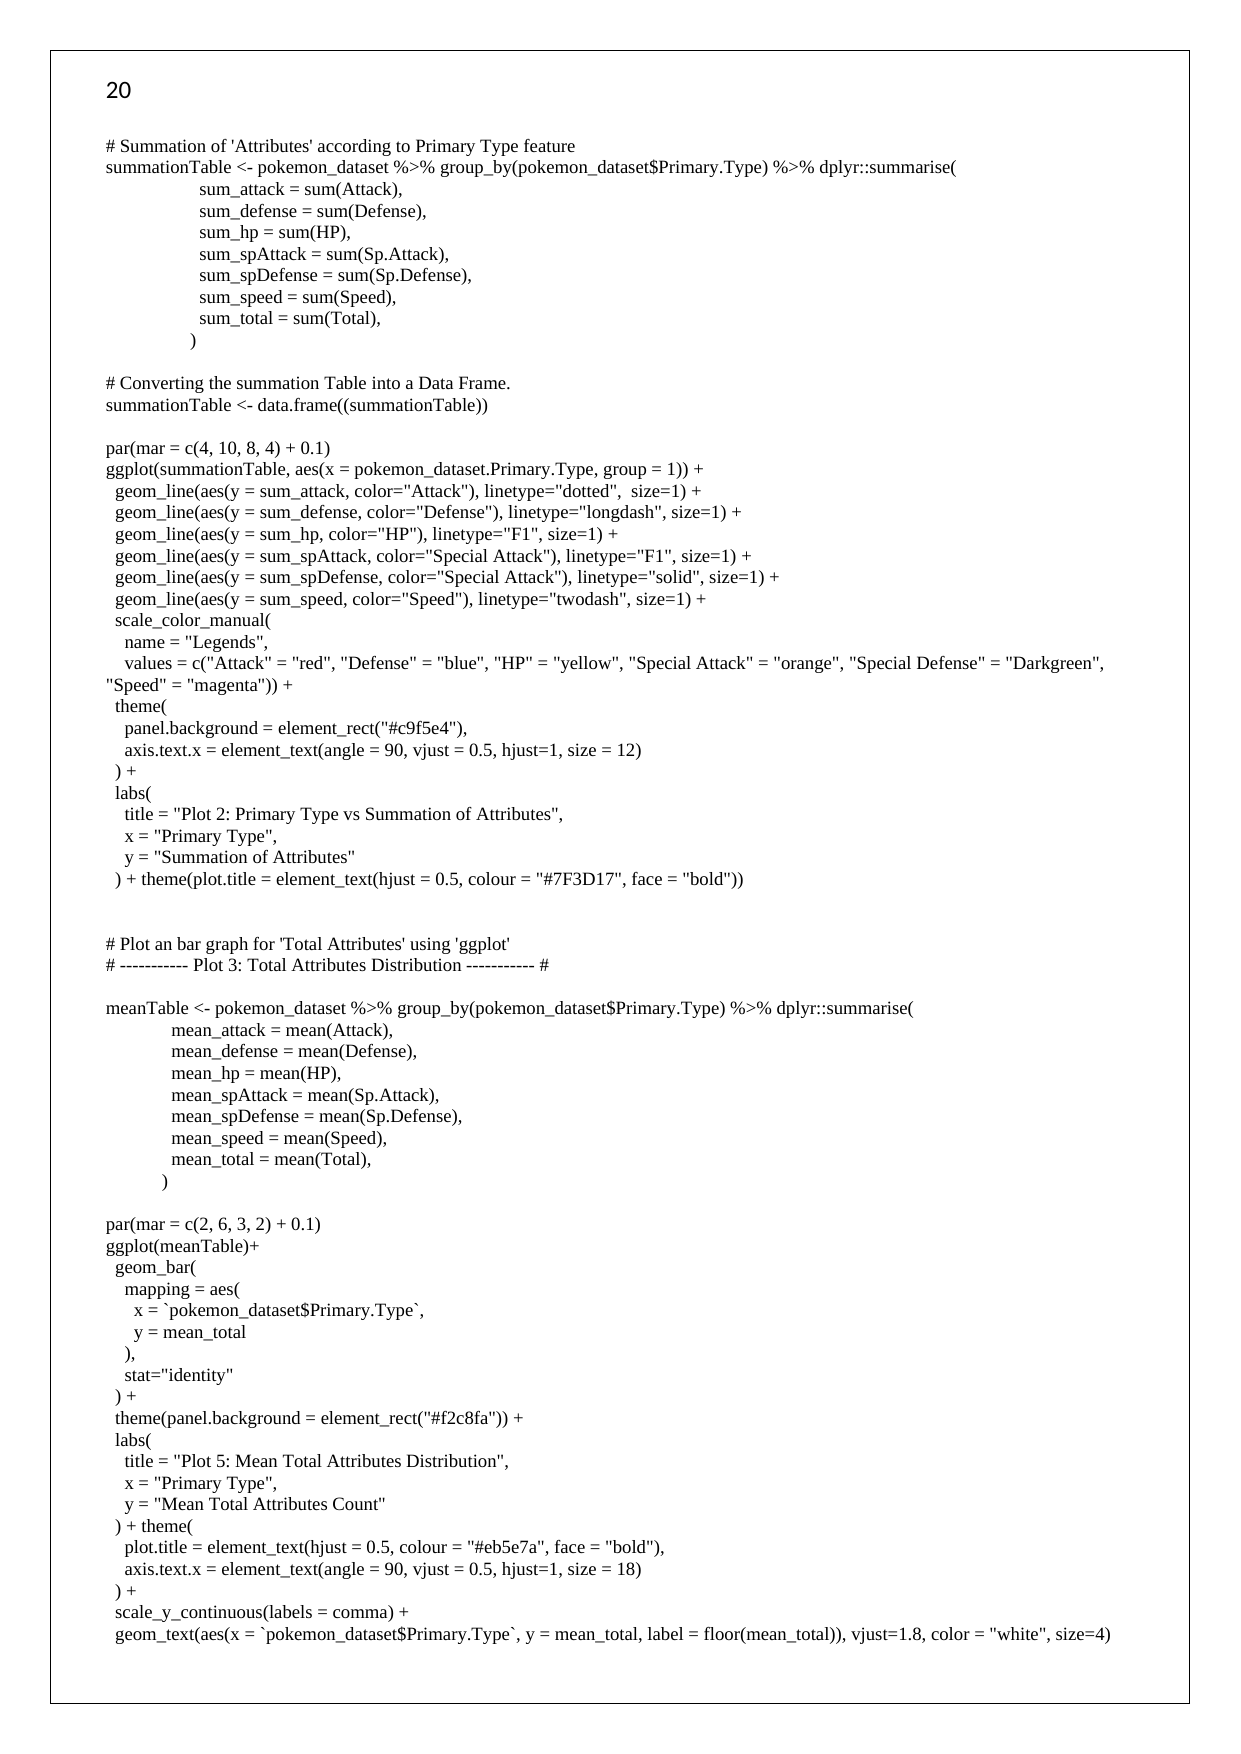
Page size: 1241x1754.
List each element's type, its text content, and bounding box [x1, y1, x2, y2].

text ) + [106, 1579, 1139, 1601]
text sum_hp = sum(HP), [106, 221, 1139, 243]
text ), [106, 1342, 1139, 1364]
text theme(panel.background = element_rect("#f2c8fa")) + [106, 1407, 1139, 1428]
text scale_y_continuous(labels = comma) + [106, 1601, 1139, 1623]
text geom_bar( [106, 1256, 1139, 1278]
text y = "Summation of Attributes" [106, 846, 1139, 868]
text x = "Primary Type", [106, 825, 1139, 846]
text sum_attack = sum(Attack), [106, 178, 1139, 199]
text scale_color_manual( [106, 609, 1139, 631]
text geom_line(aes(y = sum_spDefense, color="Special Attack"), linetype="solid", size=1) + [106, 566, 1139, 588]
text sum_spDefense = sum(Sp.Defense), [106, 264, 1139, 286]
text geom_text(aes(x = `pokemon_dataset$Primary.Type`, y = mean_total, label = floor(mean_total)), vjust=1.8, color = "white", size=4) [106, 1623, 1139, 1644]
text title = "Plot 5: Mean Total Attributes Distribution", [106, 1450, 1139, 1472]
text ) + [106, 1385, 1139, 1407]
text ) [106, 329, 1139, 350]
text stat="identity" [106, 1364, 1139, 1385]
text geom_line(aes(y = sum_speed, color="Speed"), linetype="twodash", size=1) + [106, 588, 1139, 609]
text mean_defense = mean(Defense), [106, 1040, 1139, 1062]
text mean_attack = mean(Attack), [106, 1019, 1139, 1040]
text panel.background = element_rect("#c9f5e4"), [106, 717, 1139, 738]
text ) + theme(plot.title = element_text(hjust = 0.5, colour = "#7F3D17", face = "bold")) [106, 868, 1139, 889]
text mean_spDefense = mean(Sp.Defense), [106, 1105, 1139, 1127]
text geom_line(aes(y = sum_spAttack, color="Special Attack"), linetype="F1", size=1) + [106, 544, 1139, 566]
text x = "Primary Type", [106, 1472, 1139, 1493]
text ) [106, 1170, 1139, 1191]
text mapping = aes( [106, 1278, 1139, 1299]
text ) + [106, 760, 1139, 782]
text # ----------- Plot 3: Total Attributes Distribution ----------- # [106, 954, 1139, 976]
text sum_spAttack = sum(Sp.Attack), [106, 243, 1139, 264]
text x = `pokemon_dataset$Primary.Type`, [106, 1299, 1139, 1321]
text # Summation of 'Attributes' according to Primary Type feature [106, 135, 1139, 156]
text summationTable <- pokemon_dataset %>% group_by(pokemon_dataset$Primary.Type) %>% dplyr::summarise( [106, 156, 1139, 178]
text geom_line(aes(y = sum_attack, color="Attack"), linetype="dotted", size=1) + [106, 480, 1139, 501]
text plot.title = element_text(hjust = 0.5, colour = "#eb5e7a", face = "bold"), [106, 1536, 1139, 1558]
text sum_defense = sum(Defense), [106, 199, 1139, 221]
text theme( [106, 695, 1139, 717]
text sum_speed = sum(Speed), [106, 286, 1139, 307]
text # Converting the summation Table into a Data Frame. [106, 372, 1139, 393]
text axis.text.x = element_text(angle = 90, vjust = 0.5, hjust=1, size = 12) [106, 738, 1139, 760]
text sum_total = sum(Total), [106, 307, 1139, 329]
text labs( [106, 1428, 1139, 1450]
text y = mean_total [106, 1321, 1139, 1342]
text values = c("Attack" = "red", "Defense" = "blue", "HP" = "yellow", "Special Attack" = "orange", "Special Defense" = "Darkgreen", "Speed" = "magenta")) + [106, 652, 1139, 695]
text y = "Mean Total Attributes Count" [106, 1493, 1139, 1515]
text ) + theme( [106, 1515, 1139, 1536]
text mean_hp = mean(HP), [106, 1062, 1139, 1083]
text mean_speed = mean(Speed), [106, 1127, 1139, 1148]
text # Plot an bar graph for 'Total Attributes' using 'ggplot' [106, 933, 1139, 954]
text axis.text.x = element_text(angle = 90, vjust = 0.5, hjust=1, size = 18) [106, 1558, 1139, 1579]
text name = "Legends", [106, 631, 1139, 652]
text ggplot(meanTable)+ [106, 1234, 1139, 1256]
text geom_line(aes(y = sum_hp, color="HP"), linetype="F1", size=1) + [106, 523, 1139, 544]
text title = "Plot 2: Primary Type vs Summation of Attributes", [106, 803, 1139, 825]
text ggplot(summationTable, aes(x = pokemon_dataset.Primary.Type, group = 1)) + [106, 458, 1139, 480]
text mean_spAttack = mean(Sp.Attack), [106, 1083, 1139, 1105]
text summationTable <- data.frame((summationTable)) [106, 393, 1139, 415]
text labs( [106, 782, 1139, 803]
text meanTable <- pokemon_dataset %>% group_by(pokemon_dataset$Primary.Type) %>% dplyr::summarise( [106, 997, 1139, 1019]
text geom_line(aes(y = sum_defense, color="Defense"), linetype="longdash", size=1) + [106, 501, 1139, 523]
text par(mar = c(4, 10, 8, 4) + 0.1) [106, 437, 1139, 458]
text par(mar = c(2, 6, 3, 2) + 0.1) [106, 1213, 1139, 1234]
text mean_total = mean(Total), [106, 1148, 1139, 1170]
